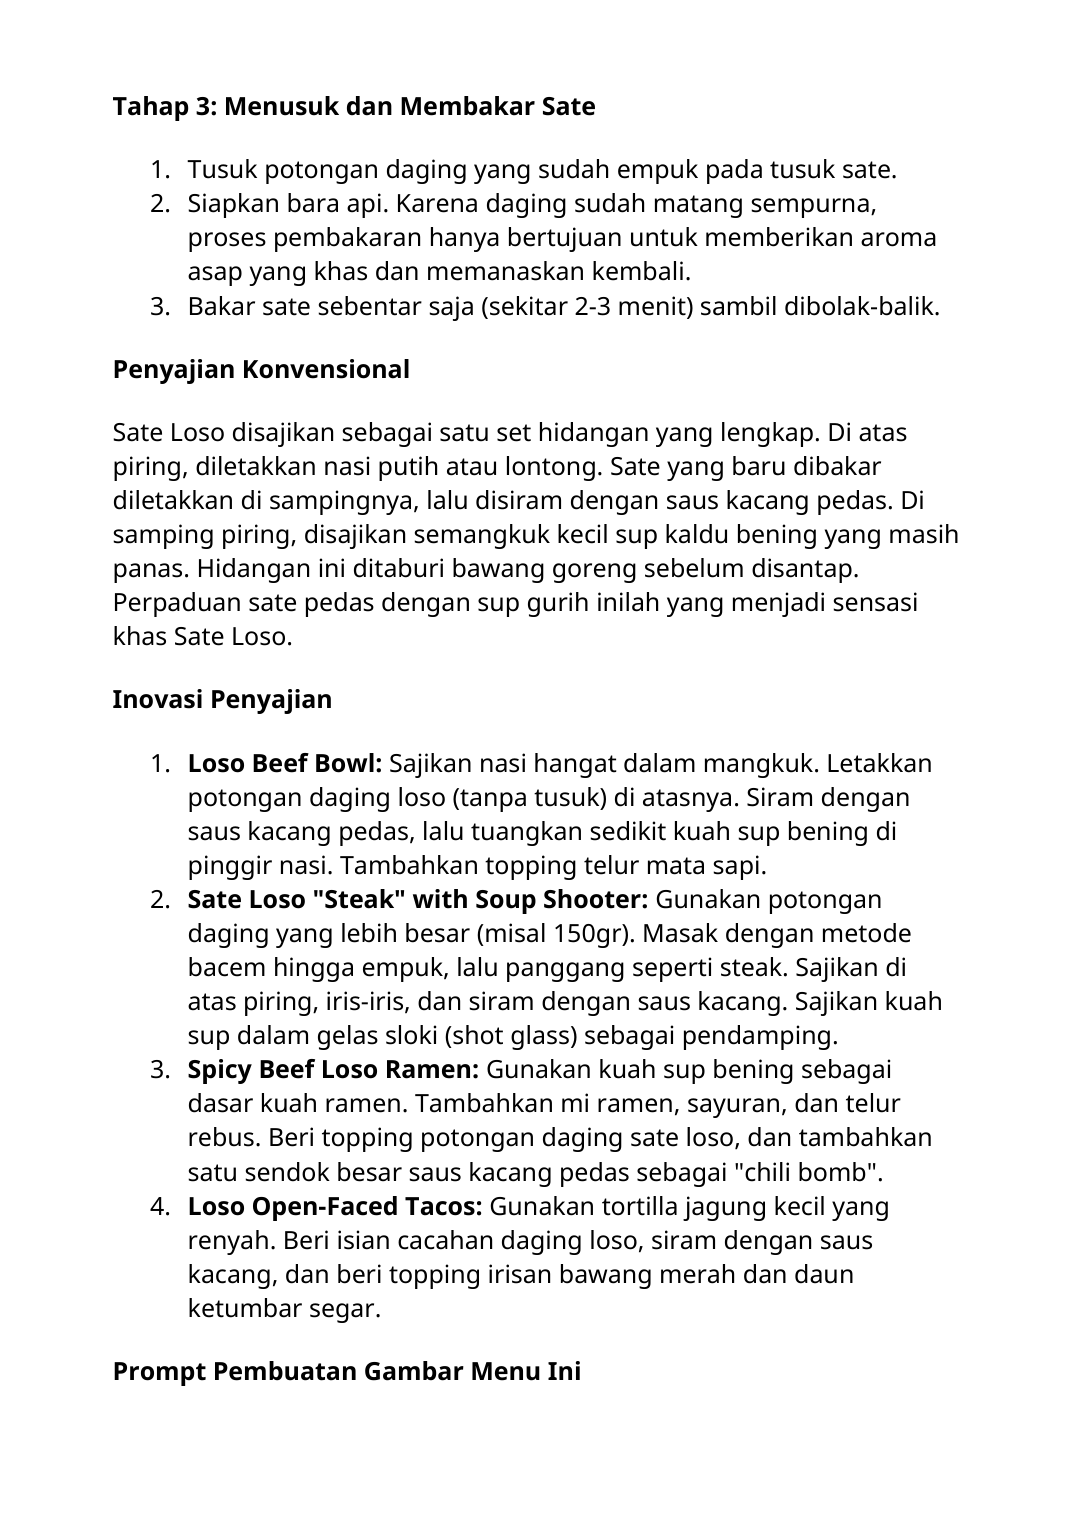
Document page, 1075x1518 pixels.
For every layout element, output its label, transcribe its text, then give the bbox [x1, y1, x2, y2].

list Sate Loso "Steak" with Soup Shooter: Gunakan potongan daging yang lebih besar (misal 150gr). Masak dengan metode bacem hingga empuk, lalu panggang seperti steak. Sajikan di atas piring, iris-iris, dan siram dengan saus kacang. Sajikan kuah sup dalam gelas sloki (shot glass) sebagai pendamping. [150, 882, 962, 1052]
list Loso Beef Bowl: Sajikan nasi hangat dalam mangkuk. Letakkan potongan daging loso (tanpa tusuk) di atasnya. Siram dengan saus kacang pedas, lalu tuangkan sedikit kuah sup bening di pinggir nasi. Tambahkan topping telur mata sapi. [150, 745, 962, 882]
list Spicy Beef Loso Ramen: Gunakan kuah sup bening sebagai dasar kuah ramen. Tambahkan mi ramen, sayuran, dan telur rebus. Beri topping potongan daging sate loso, dan tambahkan satu sendok besar saus kacang pedas sebagai "chili bomb". [150, 1052, 962, 1188]
text Prompt Pembuatan Gambar Menu Ini [112, 1354, 962, 1388]
text Penyajian Konvensional [112, 351, 962, 385]
text Tahap 3: Menusuk dan Membakar Sate [112, 89, 962, 123]
list Siapkan bara api. Karena daging sudah matang sempurna, proses pembakaran hanya bertujuan untuk memberikan aroma asap yang khas dan memanaskan kembali. [150, 186, 962, 288]
text Inovasi Penyajian [112, 682, 962, 716]
text Sate Loso disajikan sebagai satu set hidangan yang lengkap. Di atas piring, diletakkan nasi putih atau lontong. Sate yang baru dibakar diletakkan di sampingnya, lalu disiram dengan saus kacang pedas. Di samping piring, disajikan semangkuk kecil sup kaldu bening yang masih panas. Hidangan ini ditaburi bawang goreng sebelum disantap. Perpaduan sate pedas dengan sup gurih inilah yang menjadi sensasi khas Sate Loso. [112, 414, 962, 653]
list Tusuk potongan daging yang sudah empuk pada tusuk sate. [150, 152, 962, 186]
list Bakar sate sebentar saja (sekitar 2-3 menit) sambil dibolak-balik. [150, 288, 962, 322]
list Loso Open-Faced Tacos: Gunakan tortilla jagung kecil yang renyah. Beri isian cacahan daging loso, siram dengan saus kacang, dan beri topping irisan bawang merah dan daun ketumbar segar. [150, 1188, 962, 1324]
